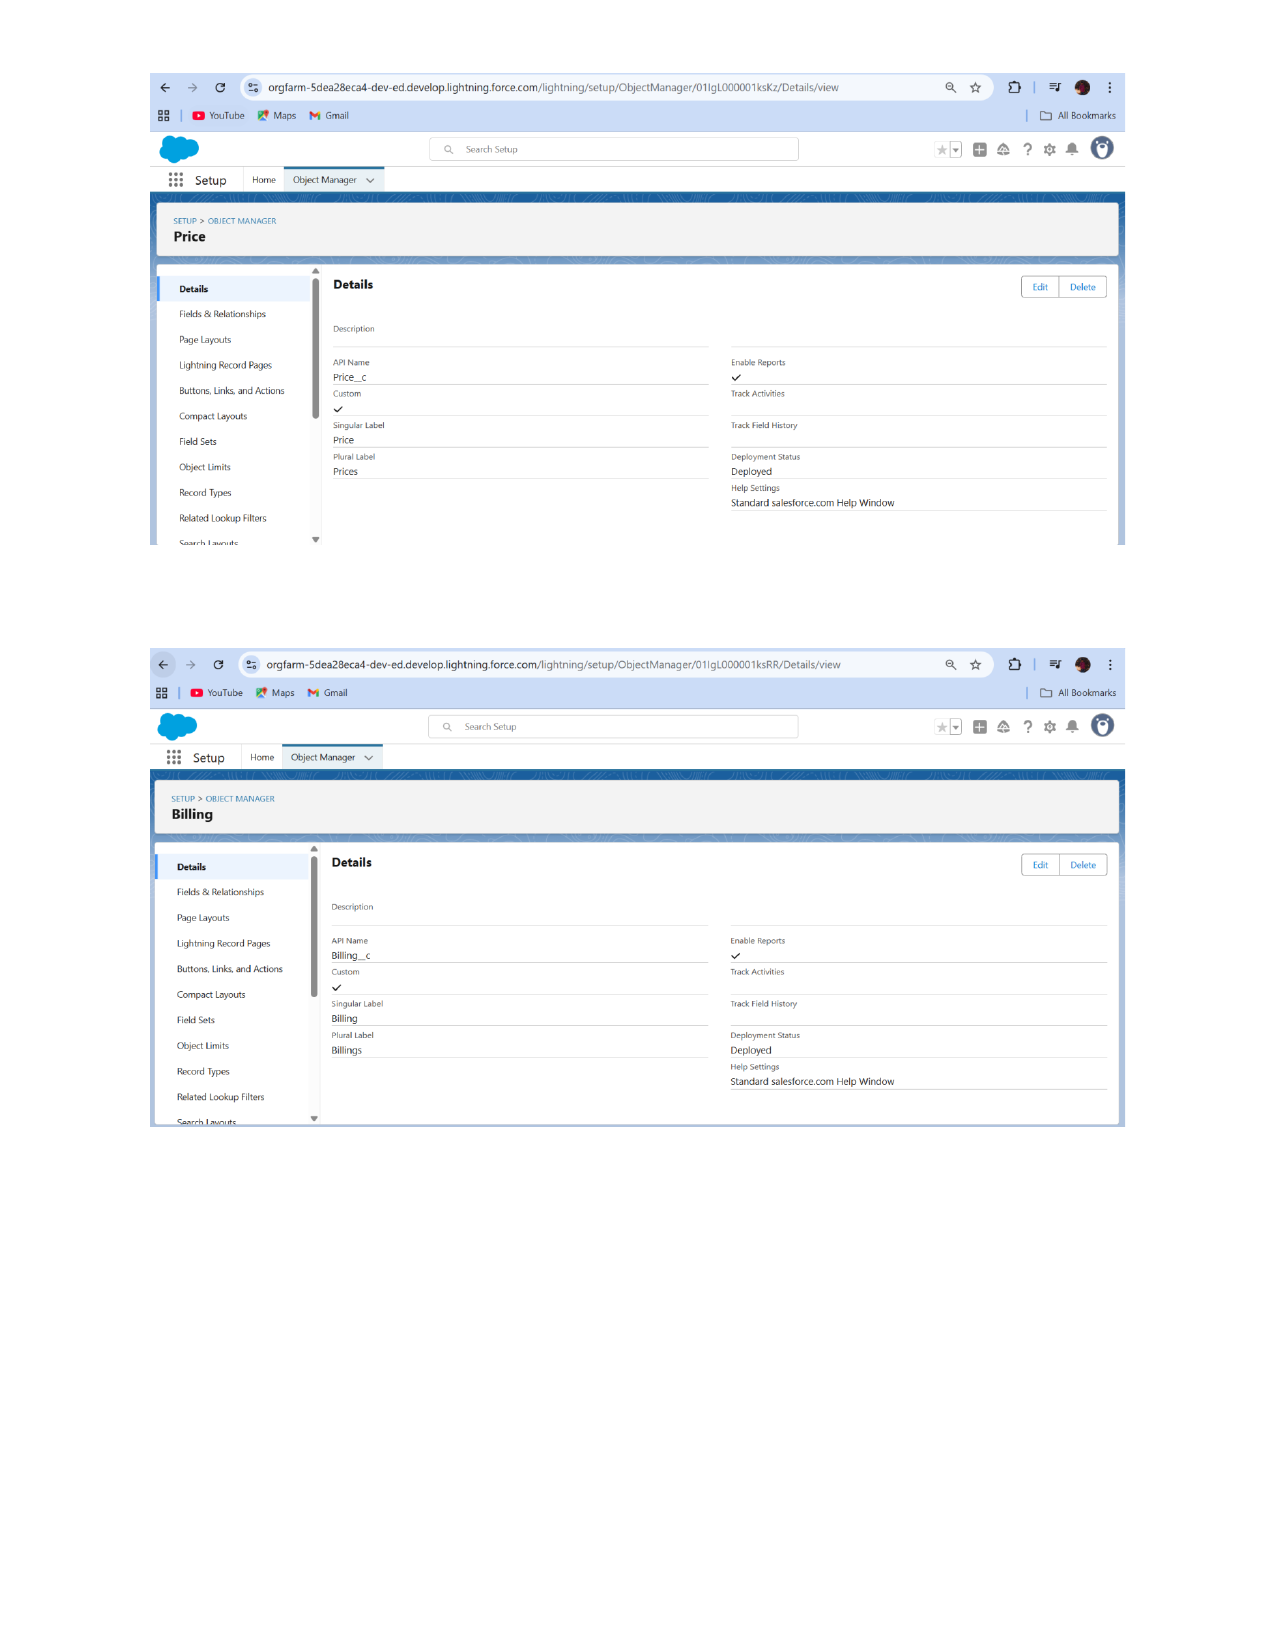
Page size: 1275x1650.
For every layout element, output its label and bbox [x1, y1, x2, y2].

picture [150, 73, 1125, 545]
picture [150, 648, 1125, 1127]
